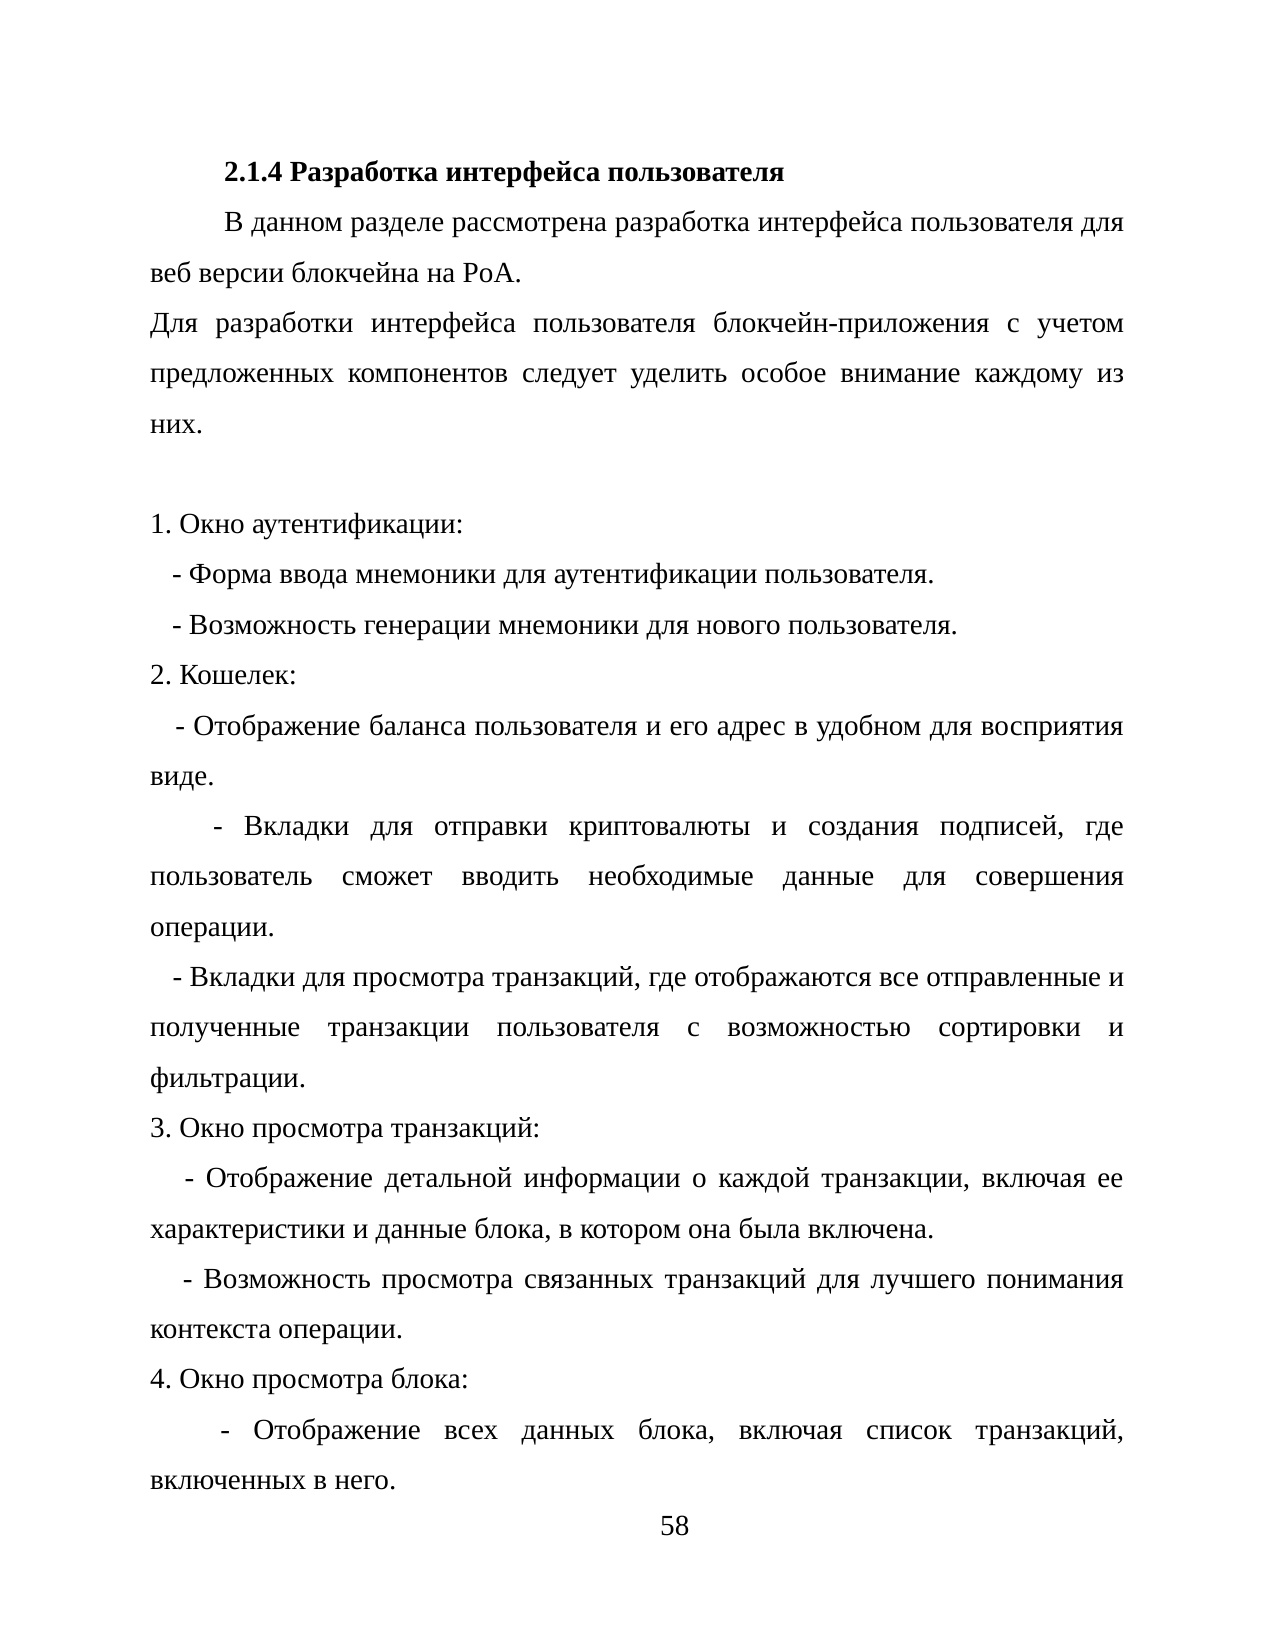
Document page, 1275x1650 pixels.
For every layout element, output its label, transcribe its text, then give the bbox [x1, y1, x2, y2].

subtitle 2.1.4 Разработка интерфейса пользователя [150, 154, 1125, 188]
text - Отображение всех данных блока, включая список транзакций, включенных в него. [150, 1412, 1125, 1496]
text - Возможность просмотра связанных транзакций для лучшего понимания контекста операции. [150, 1261, 1125, 1345]
text Для разработки интерфейса пользователя блокчейн-приложения с учетом предложенных компонентов следует уделить особое внимание каждому из них. [150, 305, 1125, 439]
text 1. Окно аутентификации: [150, 506, 1125, 540]
text - Вкладки для отправки криптовалюты и создания подписей, где пользователь сможет вводить необходимые данные для совершения операции. [150, 808, 1125, 942]
text - Отображение баланса пользователя и его адрес в удобном для восприятия виде. [150, 708, 1125, 791]
text - Возможность генерации мнемоники для нового пользователя. [150, 607, 1125, 641]
text 3. Окно просмотра транзакций: [150, 1110, 1125, 1144]
text - Отображение детальной информации о каждой транзакции, включая ее характеристики и данные блока, в котором она была включена. [150, 1160, 1125, 1244]
text - Форма ввода мнемоники для аутентификации пользователя. [150, 557, 1125, 590]
text 4. Окно просмотра блока: [150, 1362, 1125, 1395]
text 2. Кошелек: [150, 657, 1125, 691]
text - Вкладки для просмотра транзакций, где отображаются все отправленные и полученные транзакции пользователя с возможностью сортировки и фильтрации. [150, 959, 1125, 1093]
text В данном разделе рассмотрена разработка интерфейса пользователя для веб версии блокчейна на PoA. [150, 204, 1125, 288]
